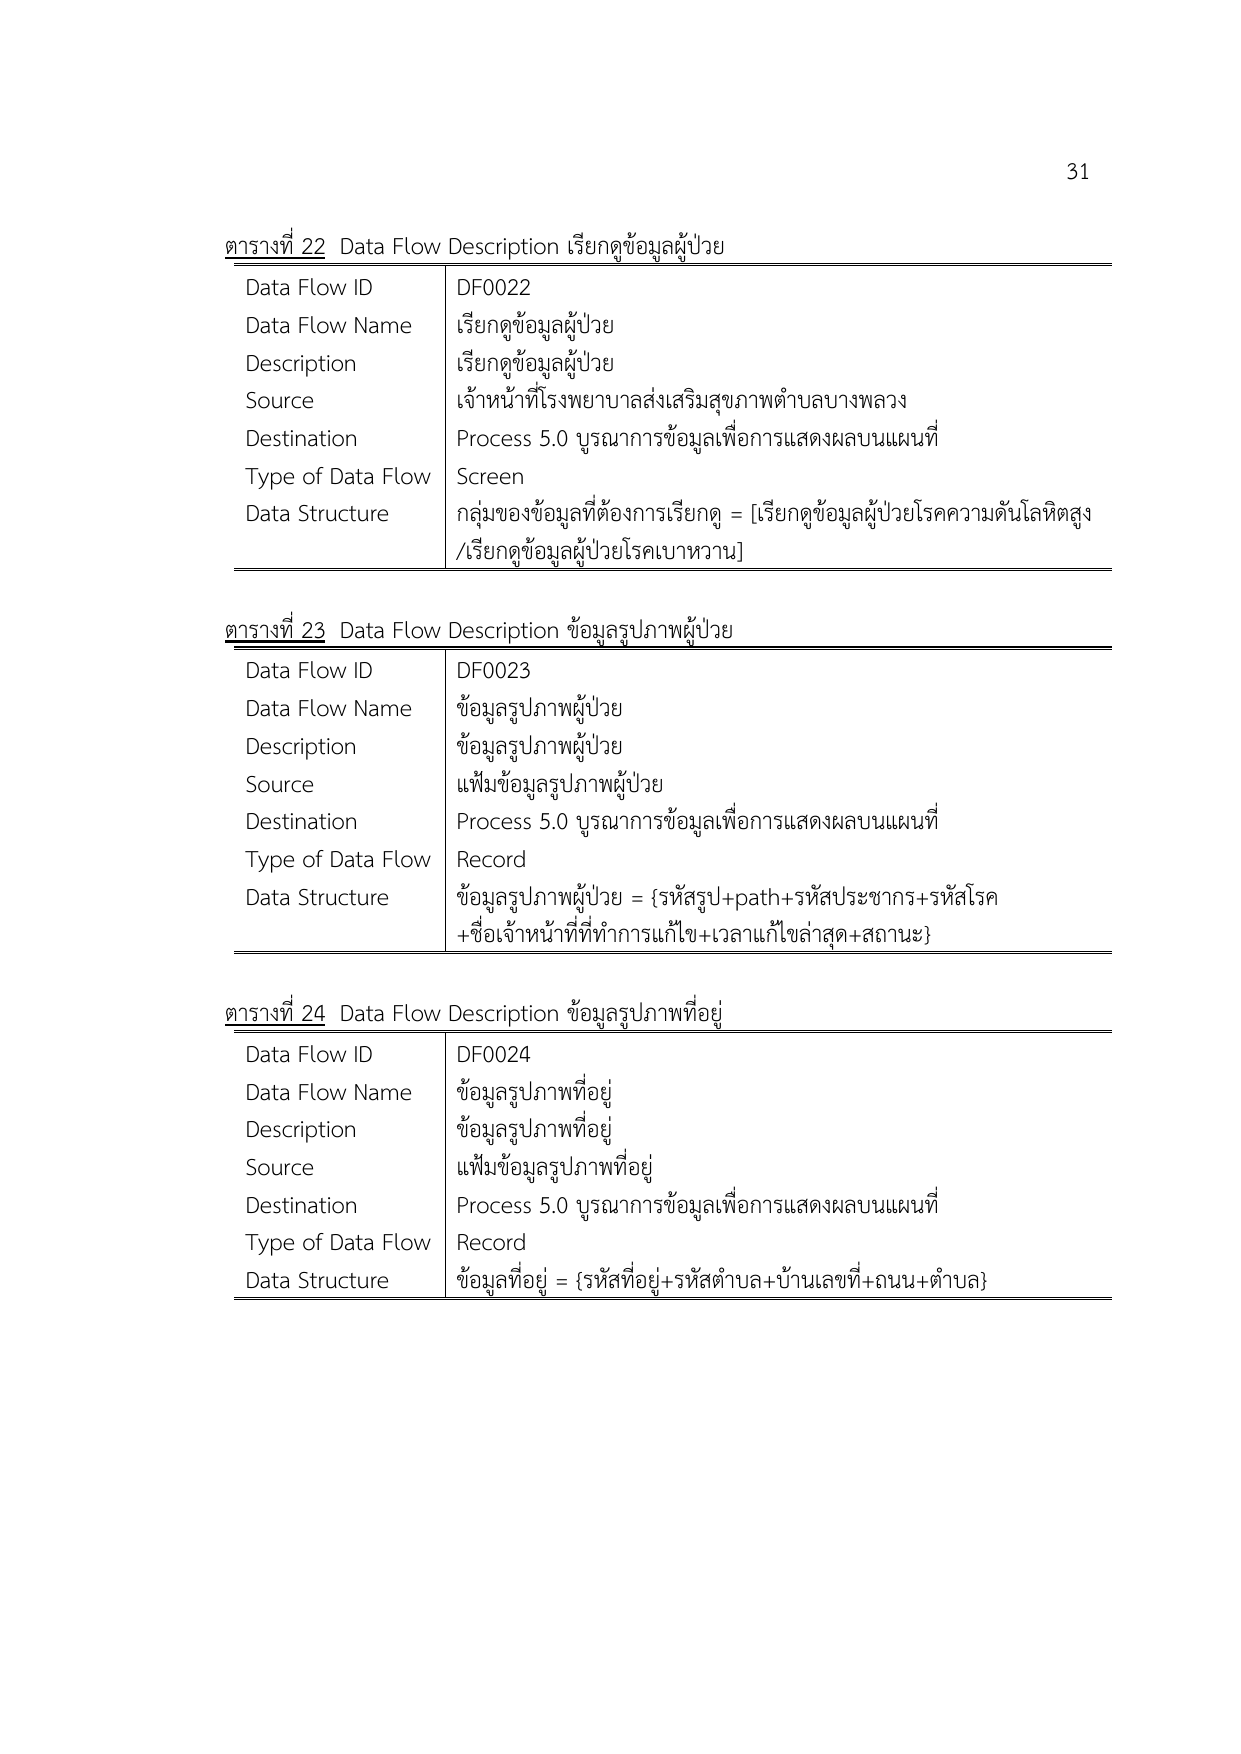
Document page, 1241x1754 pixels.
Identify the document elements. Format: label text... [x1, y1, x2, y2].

text ตารางที่ 24 Data Flow Description ข้อมูลรูปภาพที่อยู่ [225, 992, 1090, 1030]
table_cell Process 5.0 บูรณาการข้อมูลเพื่อการแสดงผลบนแผนที่ [446, 417, 1112, 455]
table_cell ข้อมูลที่อยู่ = {รหัสที่อยู่+รหัสตำบล+บ้านเลขที่+ถนน+ตำบล} [446, 1259, 1112, 1297]
table_cell Data Structure [234, 1259, 445, 1297]
table_header DF0023 [446, 650, 1112, 687]
table_cell Description [234, 725, 445, 763]
table_cell Destination [234, 800, 445, 838]
table_cell Destination [234, 1184, 445, 1221]
table_cell ข้อมูลรูปภาพผู้ป่วย = {รหัสรูป+path+รหัสประชากร+รหัสโรค +ชื่อเจ้าหน้าที่ที่ทำการแก้ไข+เวลาแก้ไขล่าสุด+สถานะ} [446, 876, 1112, 951]
table_header DF0024 [446, 1033, 1112, 1071]
table_cell Destination [234, 417, 445, 455]
table_cell กลุ่มของข้อมูลที่ต้องการเรียกดู = [เรียกดูข้อมูลผู้ป่วยโรคความดันโลหิตสูง /เรียกดูข้อมูลผู้ป่วยโรคเบาหวาน] [446, 493, 1112, 568]
table_cell Record [446, 1221, 1112, 1259]
table_cell Source [234, 763, 445, 800]
table_cell เรียกดูข้อมูลผู้ป่วย [446, 304, 1112, 342]
table_cell Source [234, 1146, 445, 1184]
table_header Data Flow ID [234, 1033, 445, 1071]
table_cell Record [446, 838, 1112, 876]
table_cell เรียกดูข้อมูลผู้ป่วย [446, 342, 1112, 379]
table_cell Data Flow Name [234, 687, 445, 725]
table_cell Data Flow Name [234, 304, 445, 342]
table_cell Data Flow Name [234, 1071, 445, 1108]
table_cell Process 5.0 บูรณาการข้อมูลเพื่อการแสดงผลบนแผนที่ [446, 800, 1112, 838]
table_cell Description [234, 342, 445, 379]
table_cell Description [234, 1108, 445, 1146]
table_cell ข้อมูลรูปภาพผู้ป่วย [446, 687, 1112, 725]
table_cell ข้อมูลรูปภาพที่อยู่ [446, 1108, 1112, 1146]
table_cell Type of Data Flow [234, 455, 445, 492]
table_cell Data Structure [234, 493, 445, 568]
table_header Data Flow ID [234, 266, 445, 304]
table_cell Type of Data Flow [234, 838, 445, 876]
table_cell ข้อมูลรูปภาพผู้ป่วย [446, 725, 1112, 763]
table_cell Screen [446, 455, 1112, 492]
text ตารางที่ 23 Data Flow Description ข้อมูลรูปภาพผู้ป่วย [225, 609, 1090, 646]
table_cell ข้อมูลรูปภาพที่อยู่ [446, 1071, 1112, 1108]
table_cell Source [234, 379, 445, 417]
table_header Data Flow ID [234, 650, 445, 687]
table_cell แฟ้มข้อมูลรูปภาพที่อยู่ [446, 1146, 1112, 1184]
table_cell Process 5.0 บูรณาการข้อมูลเพื่อการแสดงผลบนแผนที่ [446, 1184, 1112, 1221]
table_cell Data Structure [234, 876, 445, 951]
table_header DF0022 [446, 266, 1112, 304]
table_cell เจ้าหน้าที่โรงพยาบาลส่งเสริมสุขภาพตำบลบางพลวง [446, 379, 1112, 417]
table_cell แฟ้มข้อมูลรูปภาพผู้ป่วย [446, 763, 1112, 800]
table_cell Type of Data Flow [234, 1221, 445, 1259]
text ตารางที่ 22 Data Flow Description เรียกดูข้อมูลผู้ป่วย [225, 225, 1090, 263]
